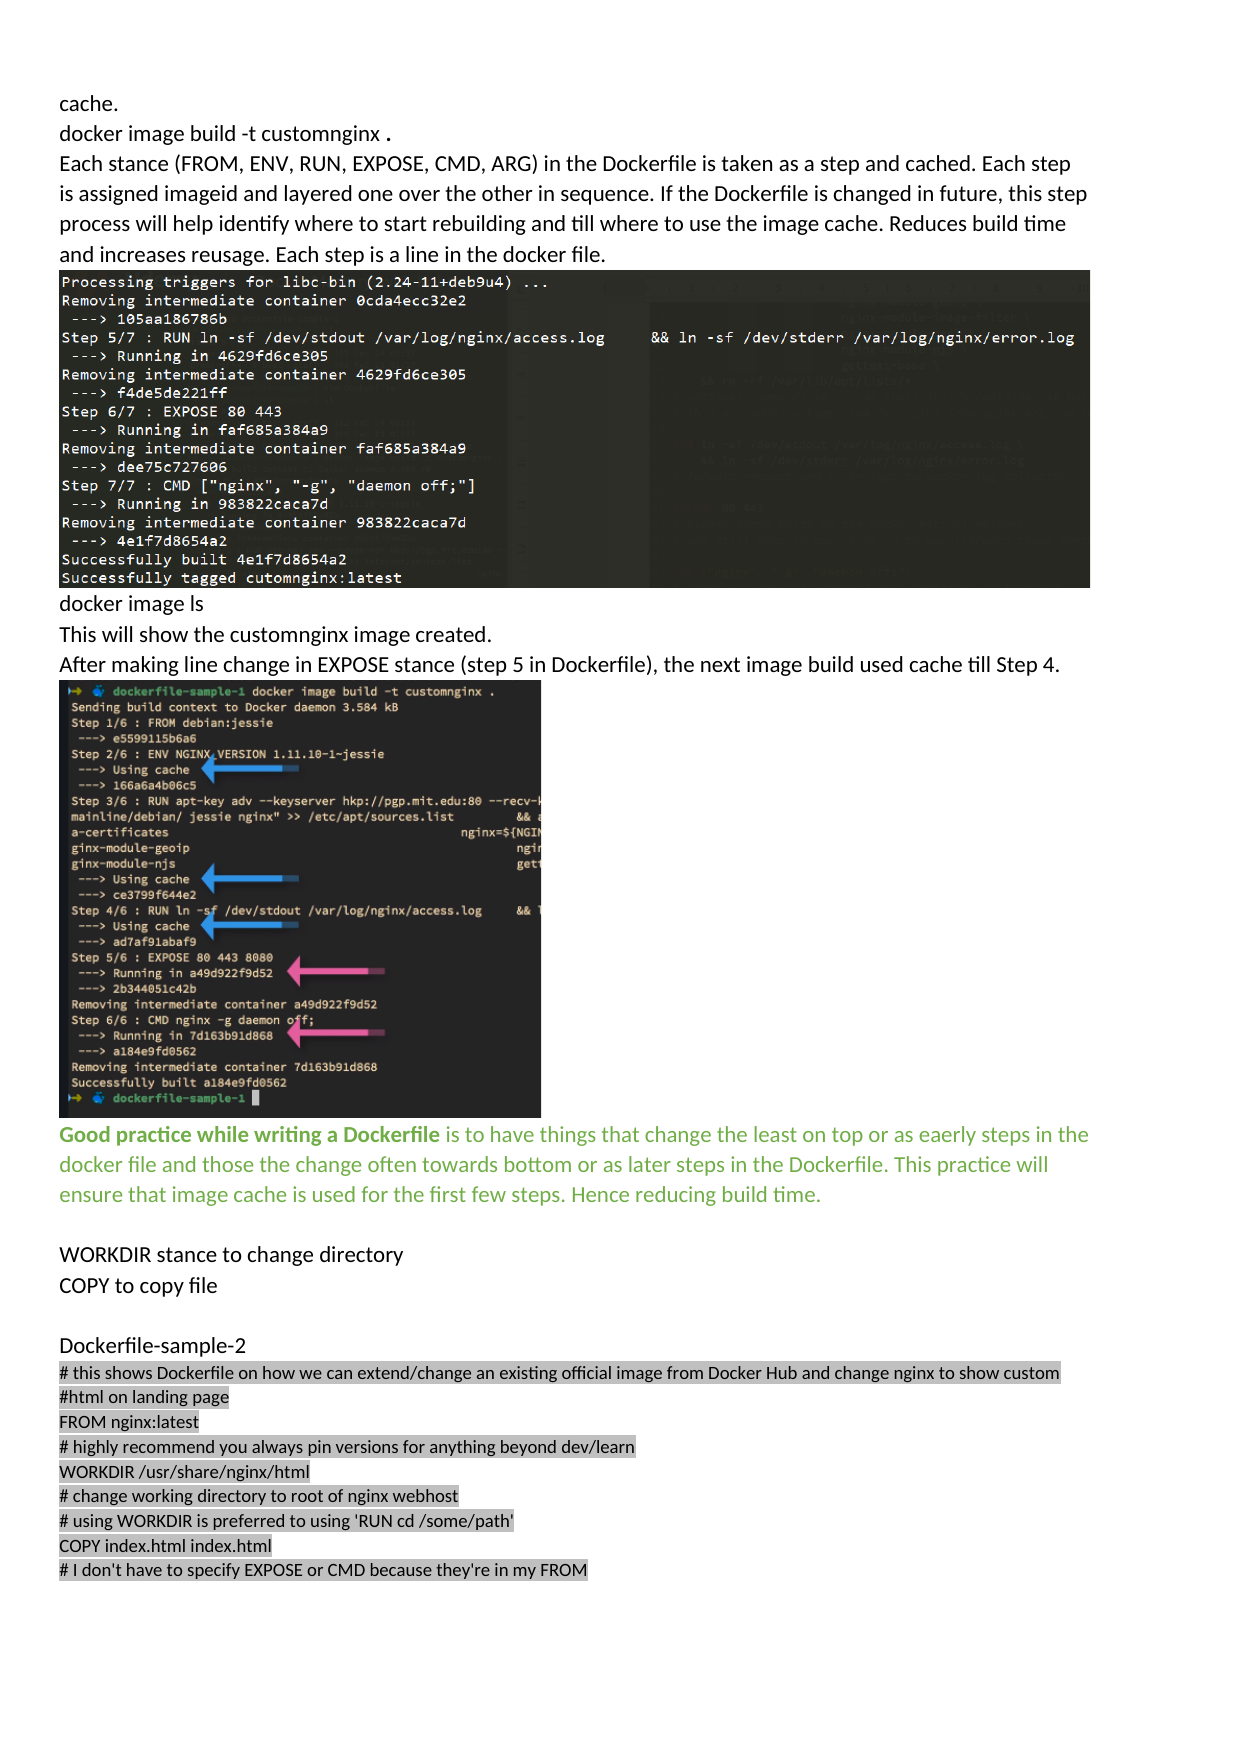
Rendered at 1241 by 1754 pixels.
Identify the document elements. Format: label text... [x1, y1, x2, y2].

picture [59, 270, 1091, 588]
picture [59, 680, 542, 1118]
